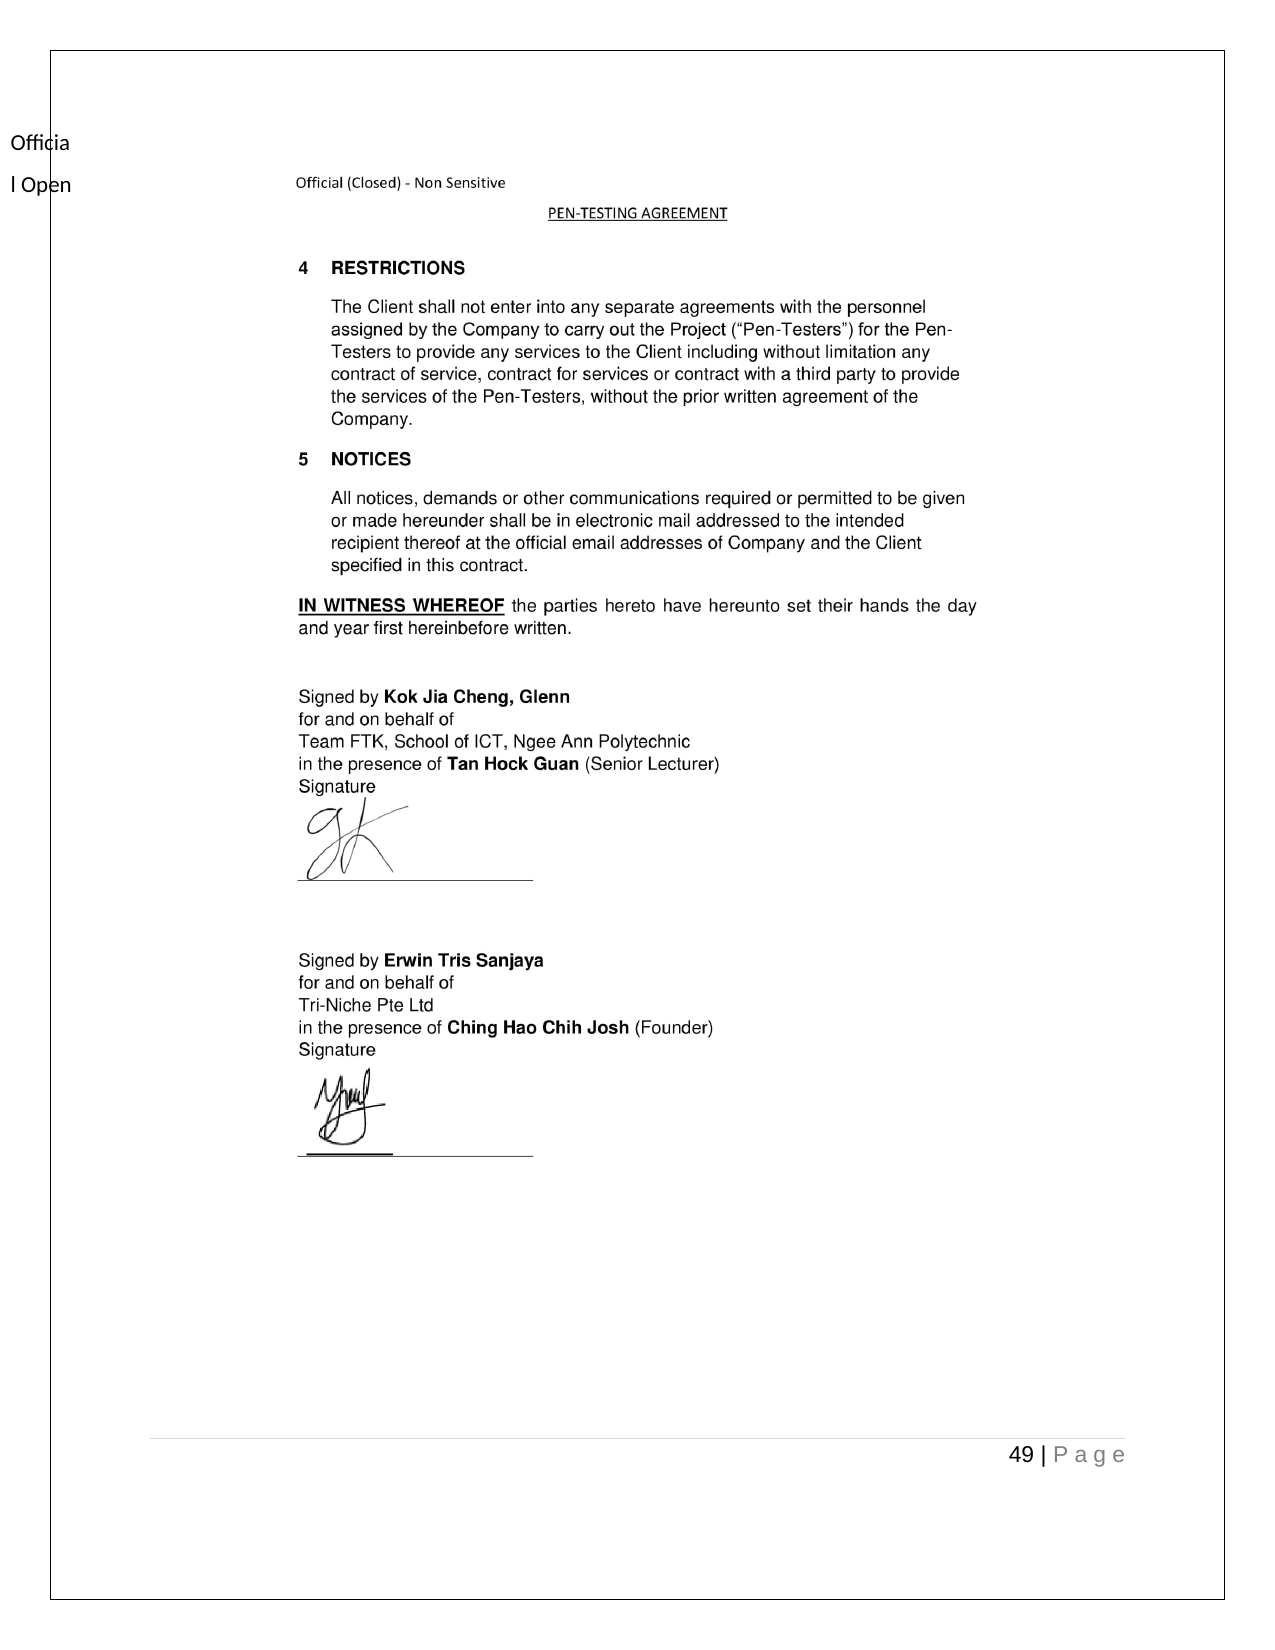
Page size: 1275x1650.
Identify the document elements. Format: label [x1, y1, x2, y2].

picture [190, 150, 1085, 1414]
